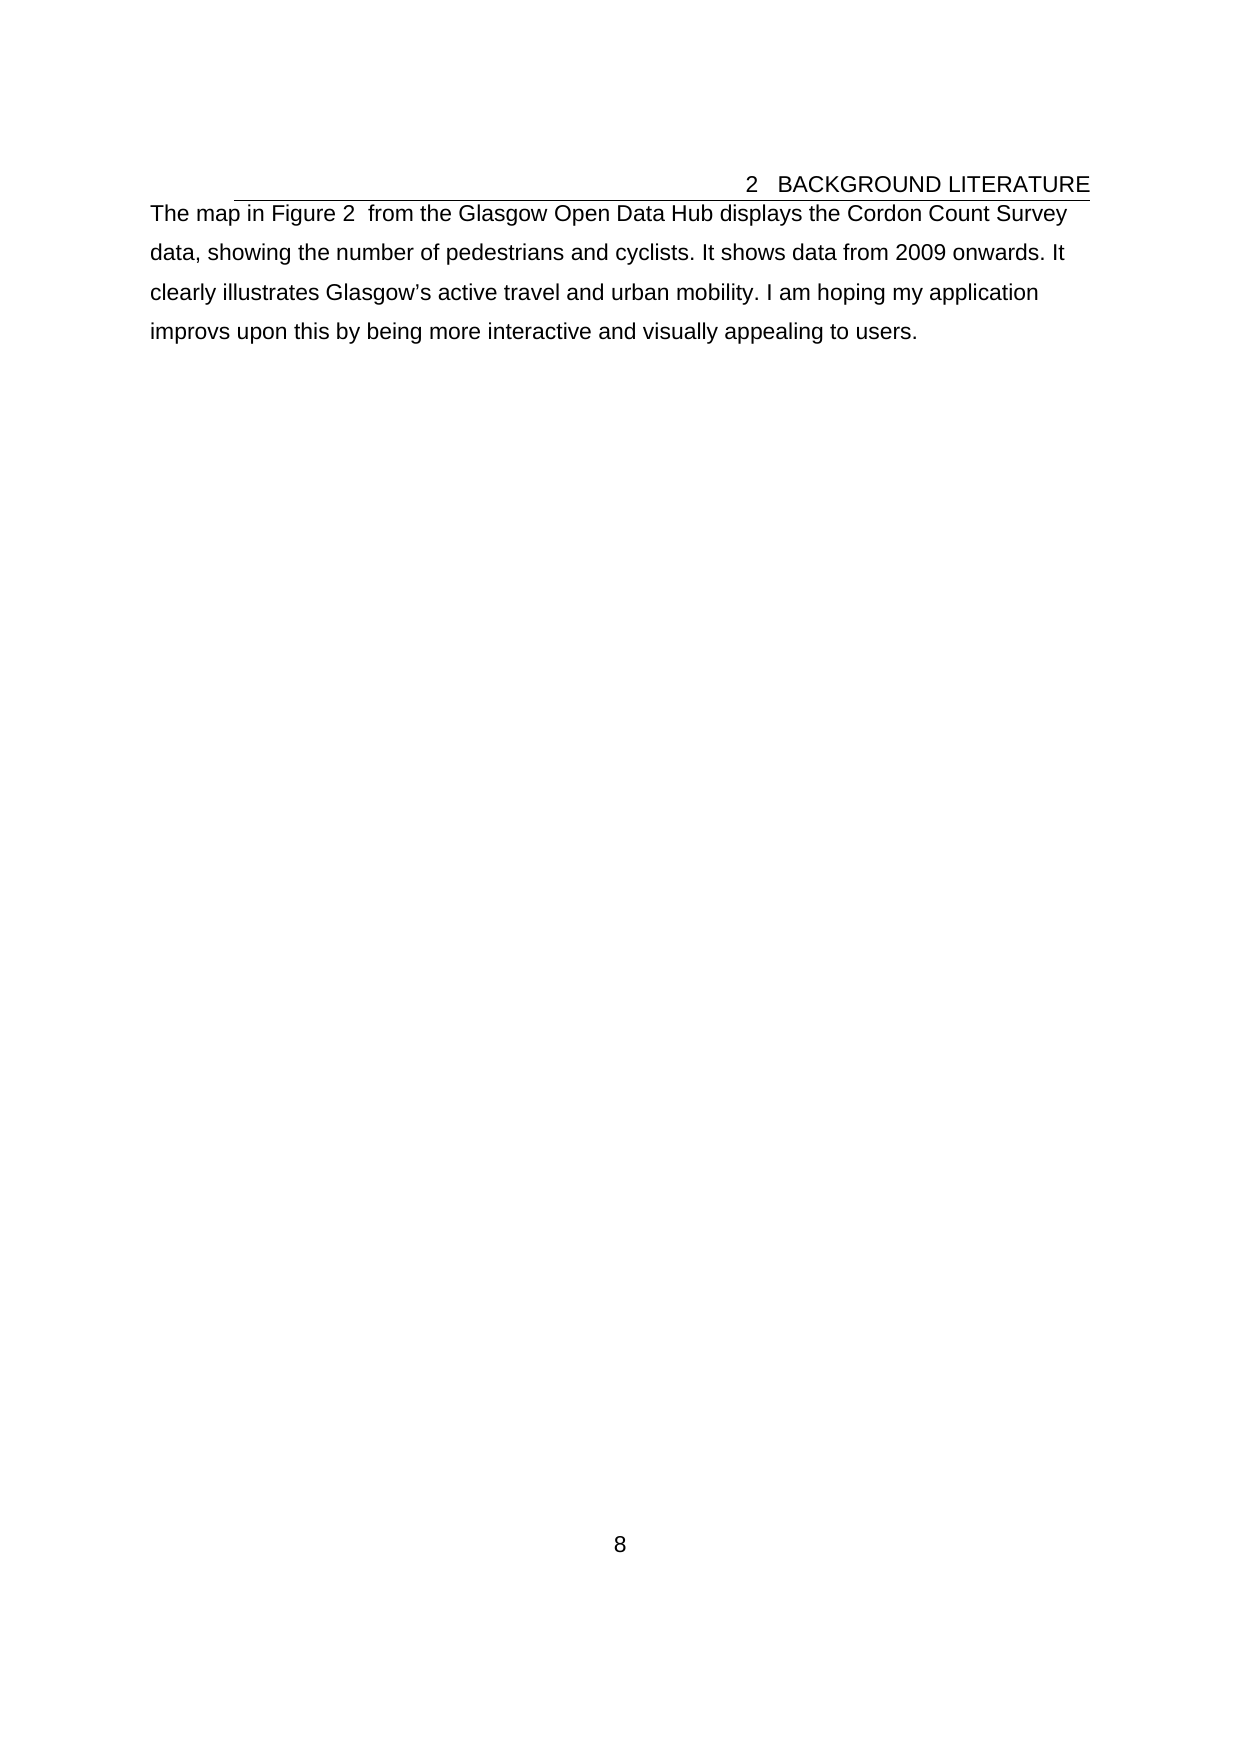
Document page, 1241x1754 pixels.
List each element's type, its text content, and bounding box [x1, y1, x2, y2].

text The map in Figure 2 from the Glasgow Open Data Hub displays the Cordon Count Survey data, showing the number of pedestrians and cyclists. It shows data from 2009 onwards. It clearly illustrates Glasgow’s active travel and urban mobility. I am hoping my application improvs upon this by being more interactive and visually appealing to users. [150, 200, 1090, 344]
